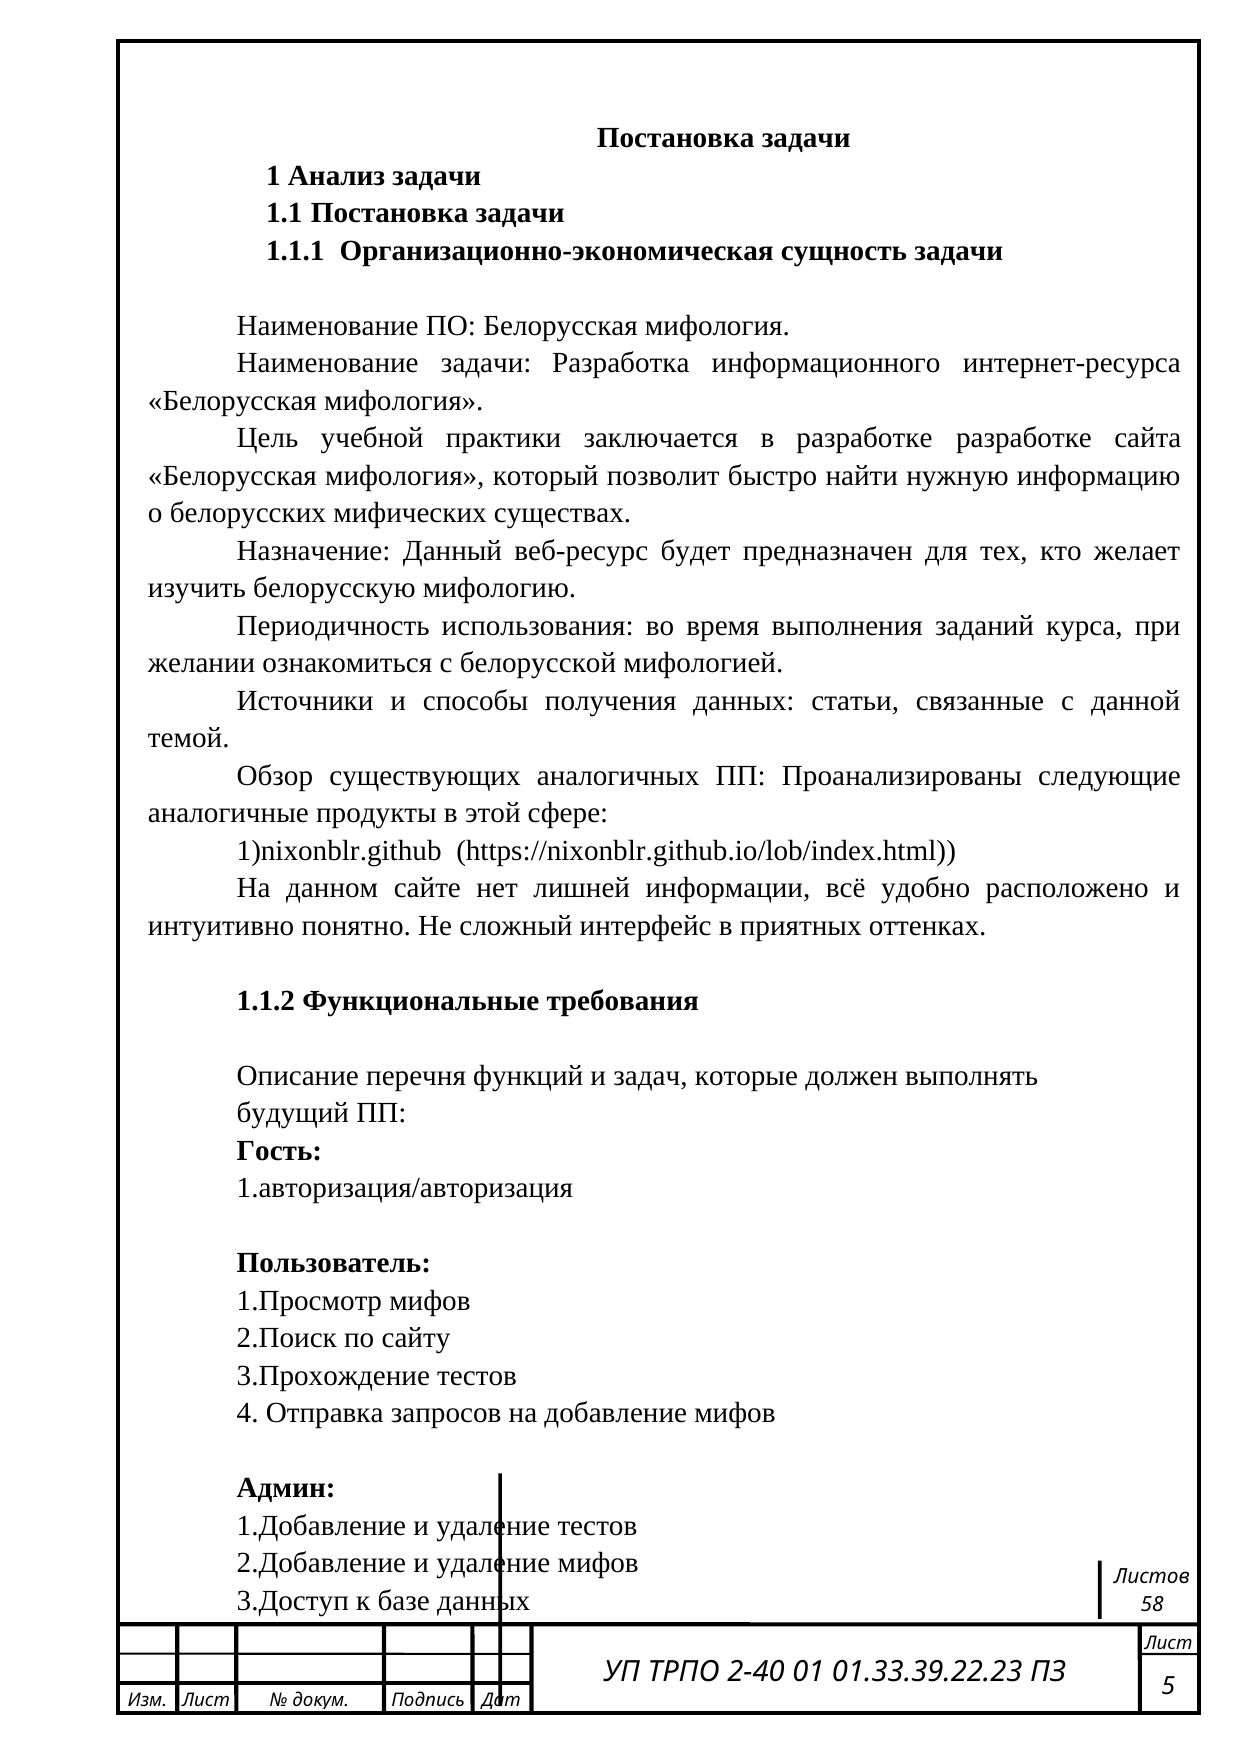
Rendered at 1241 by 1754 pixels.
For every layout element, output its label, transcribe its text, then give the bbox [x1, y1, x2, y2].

text 2.Добавление и удаление мифов [148, 1543, 1181, 1580]
text Пользователь: [148, 1243, 1181, 1280]
text Наименование ПО: Белорусская мифология. [148, 305, 1181, 343]
text 1.1.2 Функциональные требования [148, 980, 1181, 1018]
text 1.Просмотр мифов [148, 1280, 1181, 1318]
text На данном сайте нет лишней информации, всё удобно расположено и интуитивно понятно. Не сложный интерфейс в приятных оттенках. [148, 868, 1181, 943]
text 1 Анализ задачи [162, 155, 1181, 193]
text 3.Прохождение тестов [148, 1355, 1181, 1393]
list Постановка задачи [266, 193, 1181, 230]
text Админ: [148, 1468, 1181, 1505]
text 1)nixonblr.github (https://nixonblr.github.io/lob/index.html)) [148, 830, 1181, 868]
text Наименование задачи: Разработка информационного интернет-ресурса «Белорусская мифология». [148, 343, 1181, 418]
text 1.авторизация/авторизация [148, 1168, 1181, 1205]
text Цель учебной практики заключается в разработке разработке сайта «Белорусская мифология», который позволит быстро найти нужную информацию о белорусских мифических существах. [148, 418, 1181, 530]
text 4. Отправка запросов на добавление мифов [148, 1393, 1181, 1430]
text Гость: [148, 1130, 1181, 1168]
text 3.Доступ к базе данных [148, 1580, 1181, 1618]
text 2.Поиск по сайту [148, 1318, 1181, 1355]
text 1.Добавление и удаление тестов [148, 1505, 1181, 1543]
text Назначение: Данный веб-ресурс будет предназначен для тех, кто желает изучить белорусскую мифологию. [148, 530, 1181, 605]
text Обзор существующих аналогичных ПП: Проанализированы следующие аналогичные продукты в этой сфере: [148, 755, 1181, 830]
text Периодичность использования: во время выполнения заданий курса, при желании ознакомиться с белорусской мифологией. [148, 605, 1181, 680]
list Организационно-экономическая сущность задачи [266, 230, 1181, 268]
text Источники и способы получения данных: статьи, связанные с данной темой. [148, 680, 1181, 755]
text Постановка задачи [162, 118, 1181, 155]
text Описание перечня функций и задач, которые должен выполнять [148, 1055, 1181, 1093]
text будущий ПП: [148, 1093, 1181, 1130]
